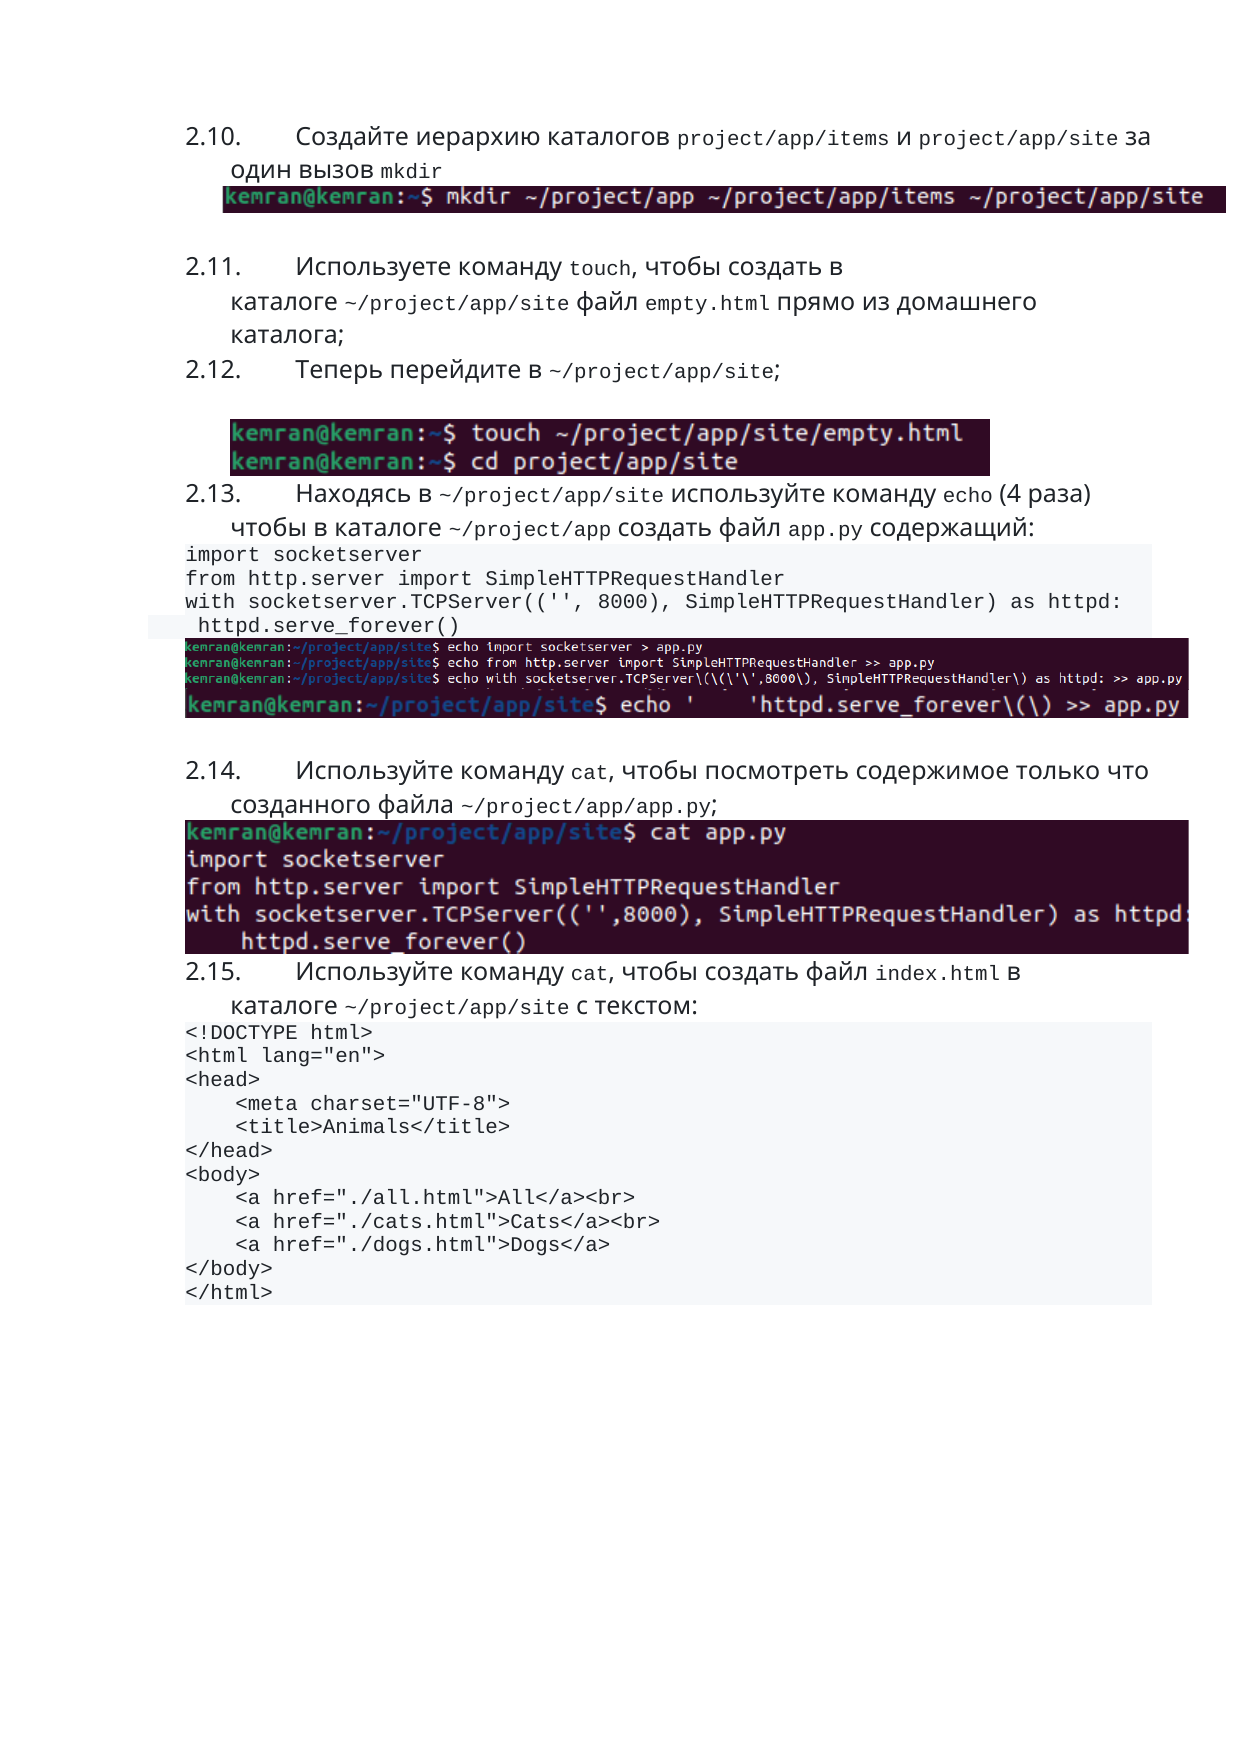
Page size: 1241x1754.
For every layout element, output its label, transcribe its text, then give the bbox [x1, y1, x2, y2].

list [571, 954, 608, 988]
text </head> [185, 1140, 1152, 1163]
text </html> [185, 1282, 1152, 1305]
list Используйте команду cat, чтобы создать файл index.html в каталоге ~/project/app/site с текстом: [698, 954, 1152, 1022]
text <head> [185, 1069, 1152, 1093]
text <meta charset="UTF-8"> [185, 1093, 1152, 1116]
list Используйте команду cat, чтобы посмотреть содержимое только что созданного файла ~/project/app/app.py; [185, 752, 1152, 820]
list Используете команду touch, чтобы создать в каталоге ~/project/app/site файл empty.html прямо из домашнего каталога; [185, 249, 1152, 351]
picture [222, 186, 1226, 213]
text <!DOCTYPE html> [185, 1022, 1152, 1045]
text <body> [185, 1163, 1152, 1187]
text <html lang="en"> [185, 1045, 1152, 1069]
list Используйте команду cat, чтобы создать файл index.html в каталоге ~/project/app/site с текстом: [185, 954, 295, 1022]
text <a href="./all.html">All</a><br> [185, 1187, 1152, 1211]
list Используйте команду cat, чтобы создать файл index.html в каталоге ~/project/app/site с текстом: [344, 988, 569, 1022]
text import socketserver [185, 544, 1152, 568]
list Находясь в ~/project/app/site используйте команду echo (4 раза) чтобы в каталоге ~/project/app создать файл app.py содержащий: [185, 476, 1152, 544]
text <title>Animals</title> [185, 1116, 1152, 1140]
picture [230, 419, 990, 476]
picture [185, 820, 1189, 954]
list Создайте иерархию каталогов project/app/items и project/app/site за один вызов mkdir [185, 118, 1152, 186]
text with socketserver.TCPServer(('', 8000), SimpleHTTPRequestHandler) as httpd: [185, 591, 1152, 615]
text from http.server import SimpleHTTPRequestHandler [185, 568, 1152, 591]
text <a href="./dogs.html">Dogs</a> [185, 1234, 1152, 1258]
text <a href="./cats.html">Cats</a><br> [185, 1211, 1152, 1234]
picture [185, 638, 1189, 718]
text httpd.serve_forever() [148, 615, 1152, 639]
text </body> [185, 1258, 1152, 1282]
list Теперь перейдите в ~/project/app/site; [185, 351, 1152, 385]
